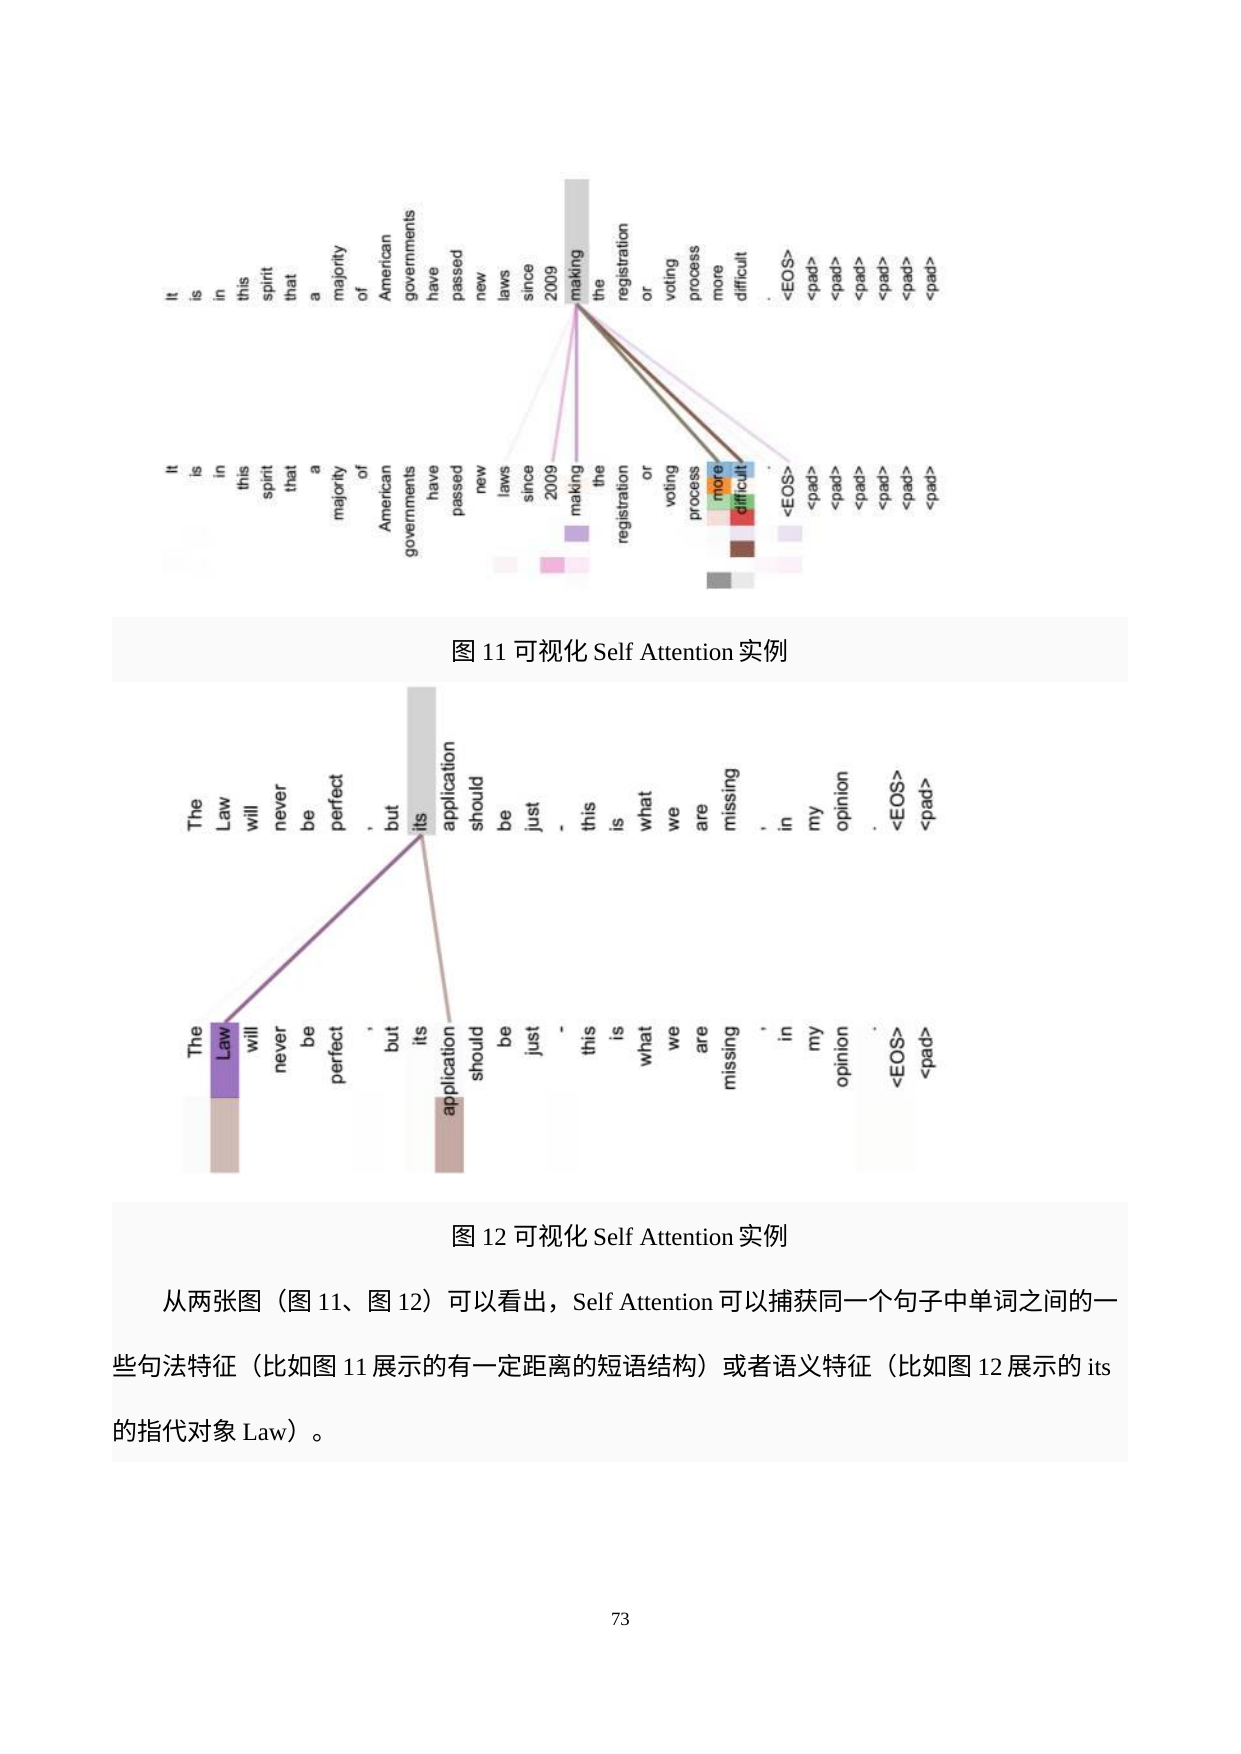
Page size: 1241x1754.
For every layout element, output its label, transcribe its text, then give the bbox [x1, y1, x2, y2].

text 从两张图（图11、图12）可以看出，Self Attention可以捕获同一个句子中单词之间的一些句法特征（比如图11展示的有一定距离的短语结构）或者语义特征（比如图12展示的its的指代对象Law）。 [112, 1267, 1128, 1462]
picture [138, 682, 955, 1175]
picture [132, 162, 967, 607]
text 图11 可视化Self Attention实例 [112, 617, 1128, 682]
text 图12 可视化Self Attention实例 [112, 1202, 1128, 1267]
